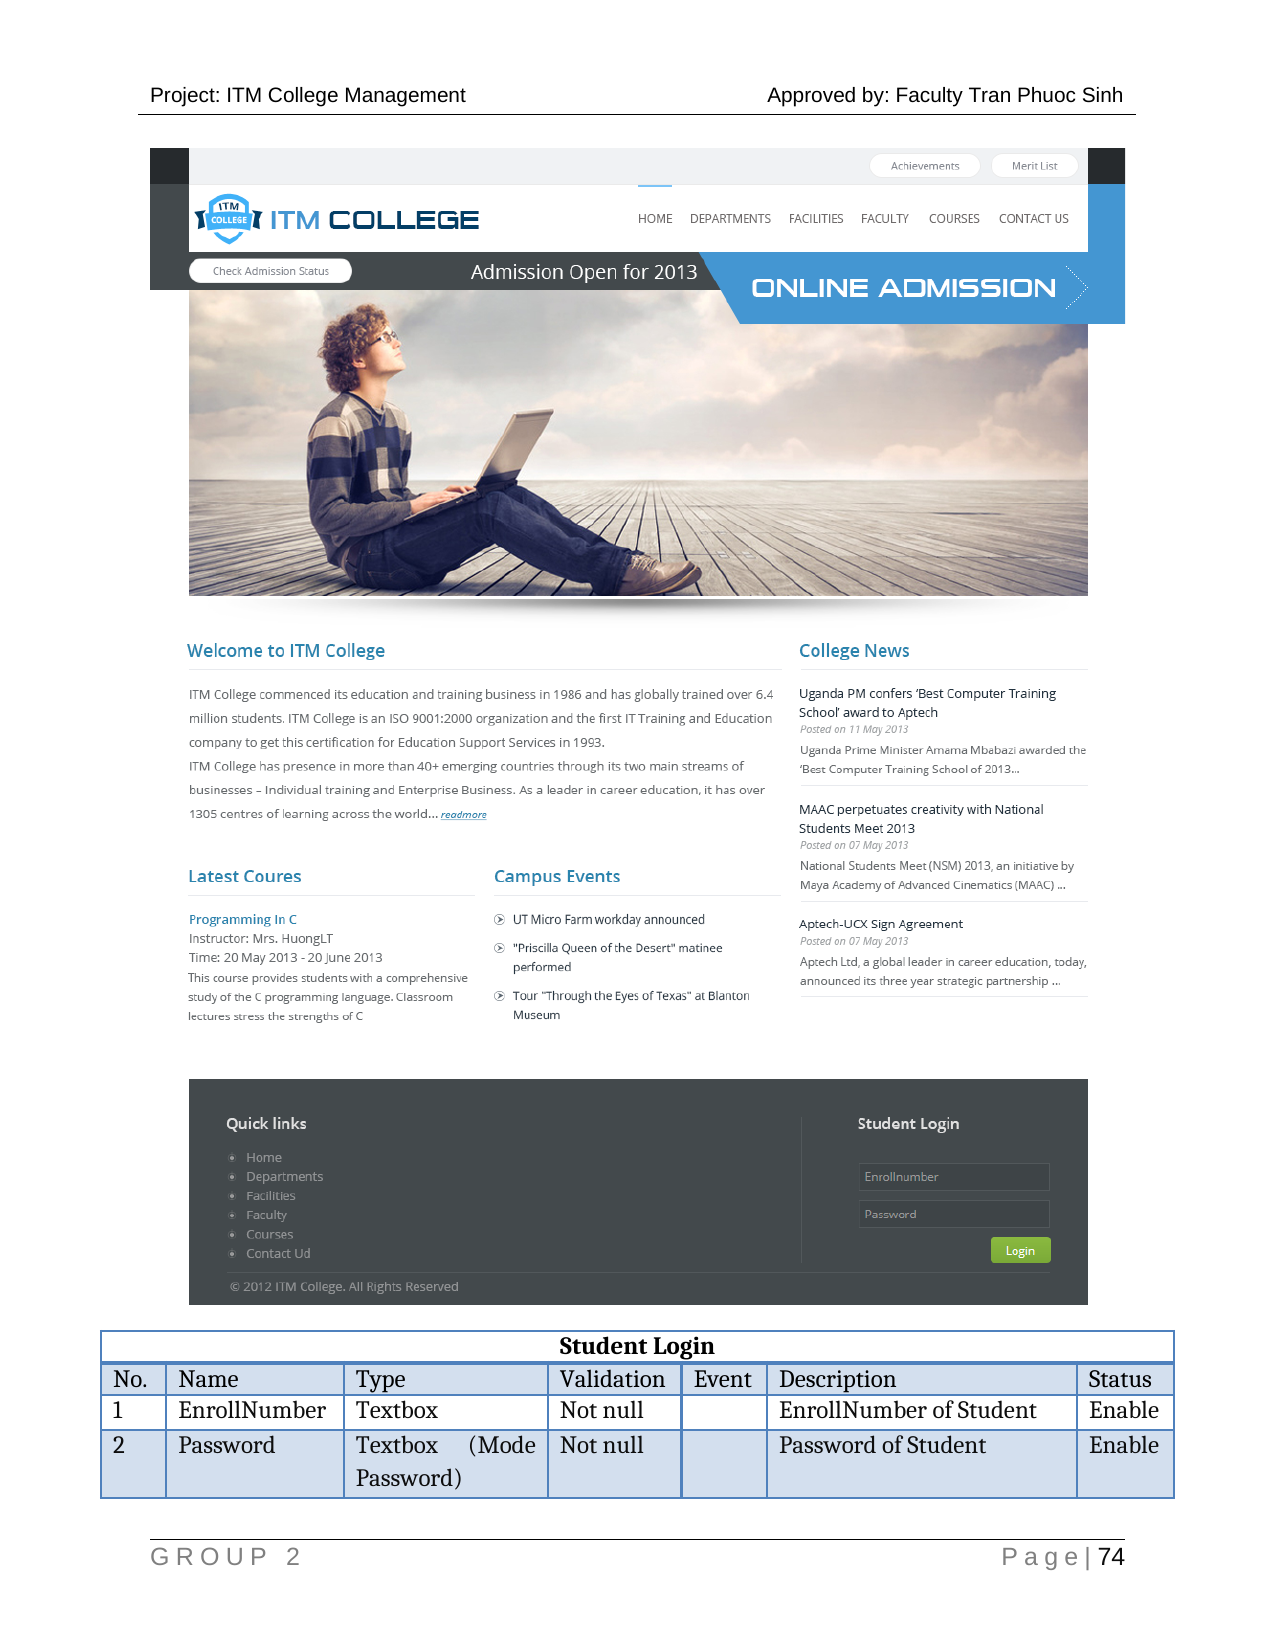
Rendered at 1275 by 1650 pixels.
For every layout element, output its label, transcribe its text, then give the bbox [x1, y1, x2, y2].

table_cell EnrollNumber [167, 1396, 343, 1429]
table_cell [683, 1431, 766, 1497]
table_cell Description [768, 1365, 1076, 1394]
table_cell Validation [549, 1365, 680, 1394]
table_cell [683, 1396, 766, 1429]
table_cell No. [102, 1365, 165, 1394]
table_cell Not null [549, 1396, 680, 1429]
table_cell Password [167, 1431, 343, 1497]
table_cell Textbox [345, 1396, 547, 1429]
table_header Student Login [102, 1332, 1173, 1361]
picture [150, 148, 1125, 1305]
table_cell Textbox (Mode Password) [345, 1431, 547, 1497]
table_cell Password of Student [768, 1431, 1076, 1497]
table_cell Event [683, 1365, 766, 1394]
table_cell 1 [102, 1396, 165, 1429]
table_cell 2 [102, 1431, 165, 1497]
table_cell Name [167, 1365, 343, 1394]
table_cell Enable [1078, 1396, 1173, 1429]
table_cell Enable [1078, 1431, 1173, 1497]
table_cell Type [345, 1365, 547, 1394]
table_cell Status [1078, 1365, 1173, 1394]
table_cell Not null [549, 1431, 680, 1497]
table_cell EnrollNumber of Student [768, 1396, 1076, 1429]
